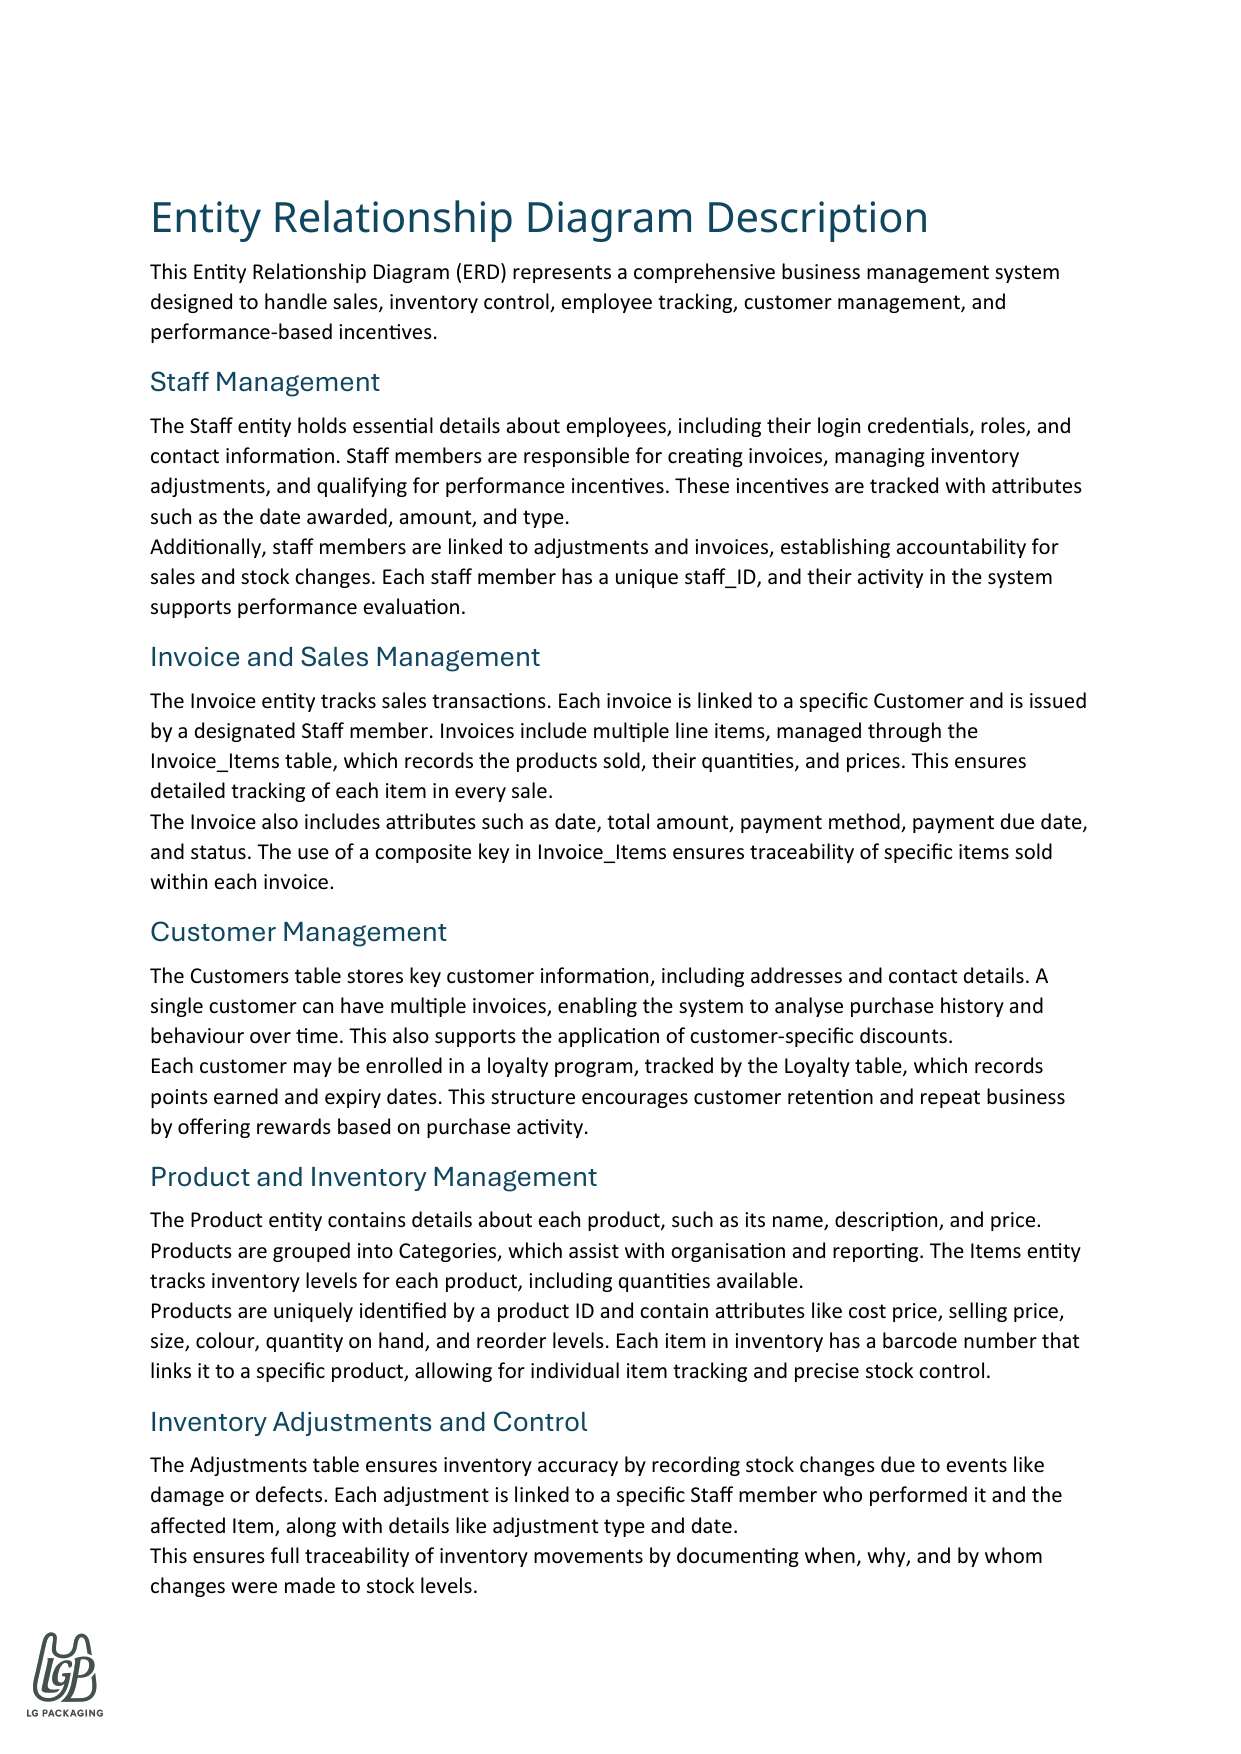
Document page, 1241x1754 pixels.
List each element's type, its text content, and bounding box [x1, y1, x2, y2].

subtitle Inventory Adjustments and Control [150, 1403, 1090, 1439]
text This Entity Relationship Diagram (ERD) represents a comprehensive business management system designed to handle sales, inventory control, employee tracking, customer management, and performance-based incentives. [150, 257, 1090, 346]
text The Customers table stores key customer information, including addresses and contact details. A single customer can have multiple invoices, enabling the system to analyse purchase history and behaviour over time. This also supports the application of customer-specific discounts. Each customer may be enrolled in a loyalty program, tracked by the Loyalty table, which records points earned and expiry dates. This structure encourages customer retention and repeat business by offering rewards based on purchase activity. [150, 961, 1090, 1140]
subtitle Product and Inventory Management [150, 1159, 1090, 1194]
text The Staff entity holds essential details about employees, including their login credentials, roles, and contact information. Staff members are responsible for creating invoices, managing inventory adjustments, and qualifying for performance incentives. These incentives are tracked with attributes such as the date awarded, amount, and type. Additionally, staff members are linked to adjustments and invoices, establishing accountability for sales and stock changes. Each staff member has a unique staff_ID, and their activity in the system supports performance evaluation. [150, 411, 1090, 620]
text The Invoice entity tracks sales transactions. Each invoice is linked to a specific Customer and is issued by a designated Staff member. Invoices include multiple line items, managed through the Invoice_Items table, which records the products sold, their quantities, and prices. This ensures detailed tracking of each item in every sale. The Invoice also includes attributes such as date, total amount, payment method, payment due date, and status. The use of a composite key in Invoice_Items ensures traceability of specific items sold within each invoice. [150, 686, 1090, 895]
subtitle Customer Management [150, 914, 1090, 950]
picture [17, 1624, 106, 1722]
text The Product entity contains details about each product, such as its name, description, and price. Products are grouped into Categories, which assist with organisation and reporting. The Items entity tracks inventory levels for each product, including quantities available. Products are uniquely identified by a product ID and contain attributes like cost price, selling price, size, colour, quantity on hand, and reorder levels. Each item in inventory has a barcode number that links it to a specific product, allowing for individual item tracking and precise stock control. [150, 1206, 1090, 1385]
text The Adjustments table ensures inventory accuracy by recording stock changes due to events like damage or defects. Each adjustment is linked to a specific Staff member who performed it and the affected Item, along with details like adjustment type and date. This ensures full traceability of inventory movements by documenting when, why, and by whom changes were made to stock levels. [150, 1450, 1090, 1599]
subtitle Entity Relationship Diagram Description [150, 187, 1090, 244]
subtitle Staff Management [150, 364, 1090, 400]
subtitle Invoice and Sales Management [150, 639, 1090, 675]
